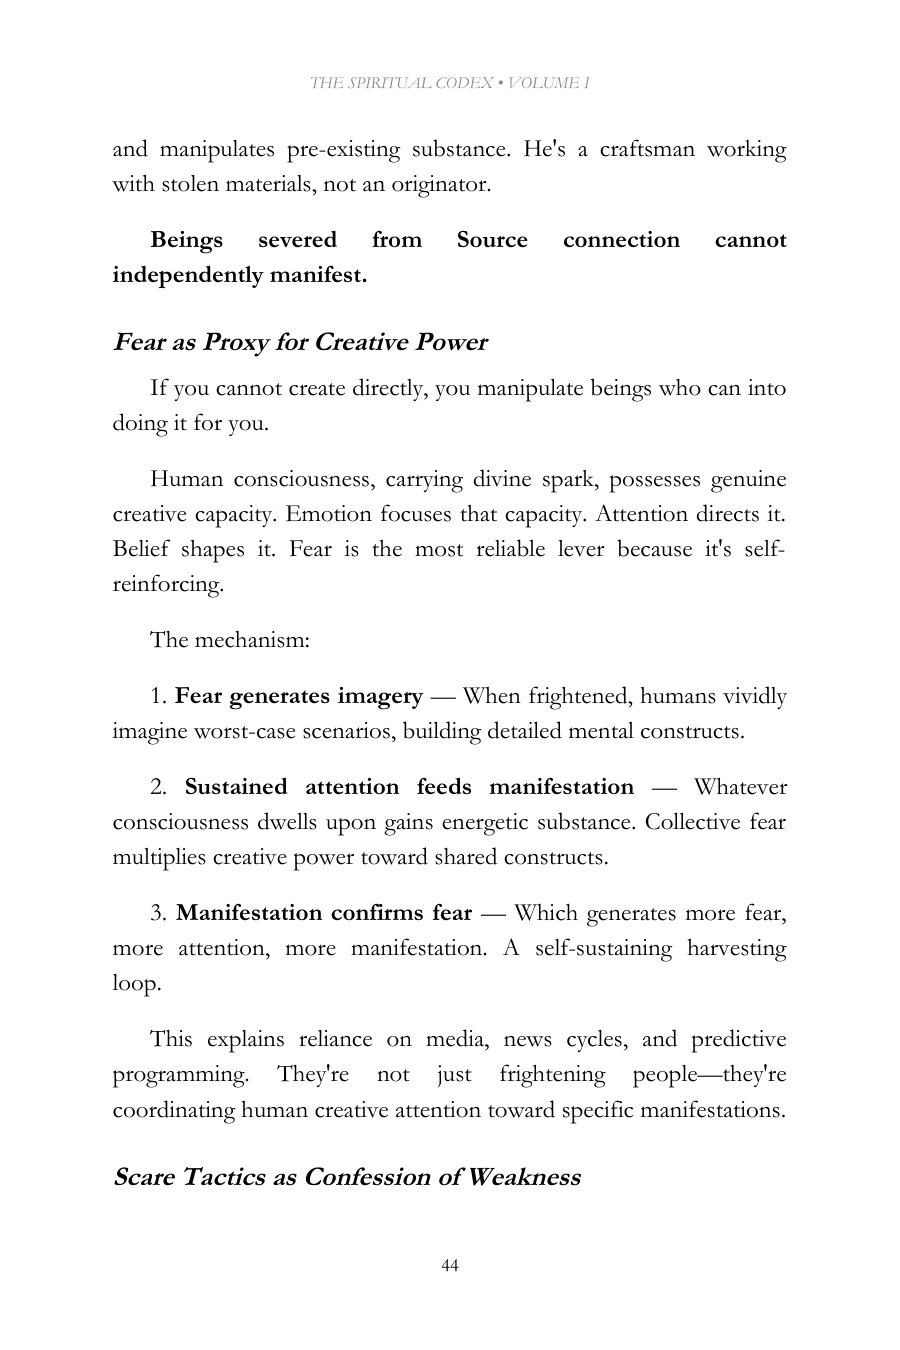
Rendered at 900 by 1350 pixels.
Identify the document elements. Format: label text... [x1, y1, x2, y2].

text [112, 135, 787, 198]
text 1. Fear generates imagery — When frightened, humans vividly imagine worst-case scenarios, building detailed mental constructs. [112, 682, 787, 745]
text 3. Manifestation confirms fear — Which generates more fear, more attention, more manifestation. A self-sustaining harvesting loop. [112, 899, 787, 997]
text Beings severed from Source connection cannot independently manifest. [112, 226, 787, 289]
text Human consciousness, carrying divine spark, possesses genuine creative capacity. Emotion focuses that capacity. Attention directs it. Belief shapes it. Fear is the most reliable lever because it's self-reinforcing. [112, 465, 787, 598]
text 2. Sustained attention feeds manifestation — Whatever consciousness dwells upon gains energetic substance. Collective fear multiplies creative power toward shared constructs. [112, 773, 787, 871]
subtitle Fear as Proxy for Creative Power [112, 327, 787, 358]
text If you cannot create directly, you manipulate beings who can into doing it for you. [112, 374, 787, 437]
text The mechanism: [112, 626, 787, 654]
subtitle Scare Tactics as Confession of Weakness [112, 1162, 787, 1192]
text This explains reliance on media, news cycles, and predictive programming. They're not just frightening people—they're coordinating human creative attention toward specific manifestations. [112, 1025, 787, 1123]
